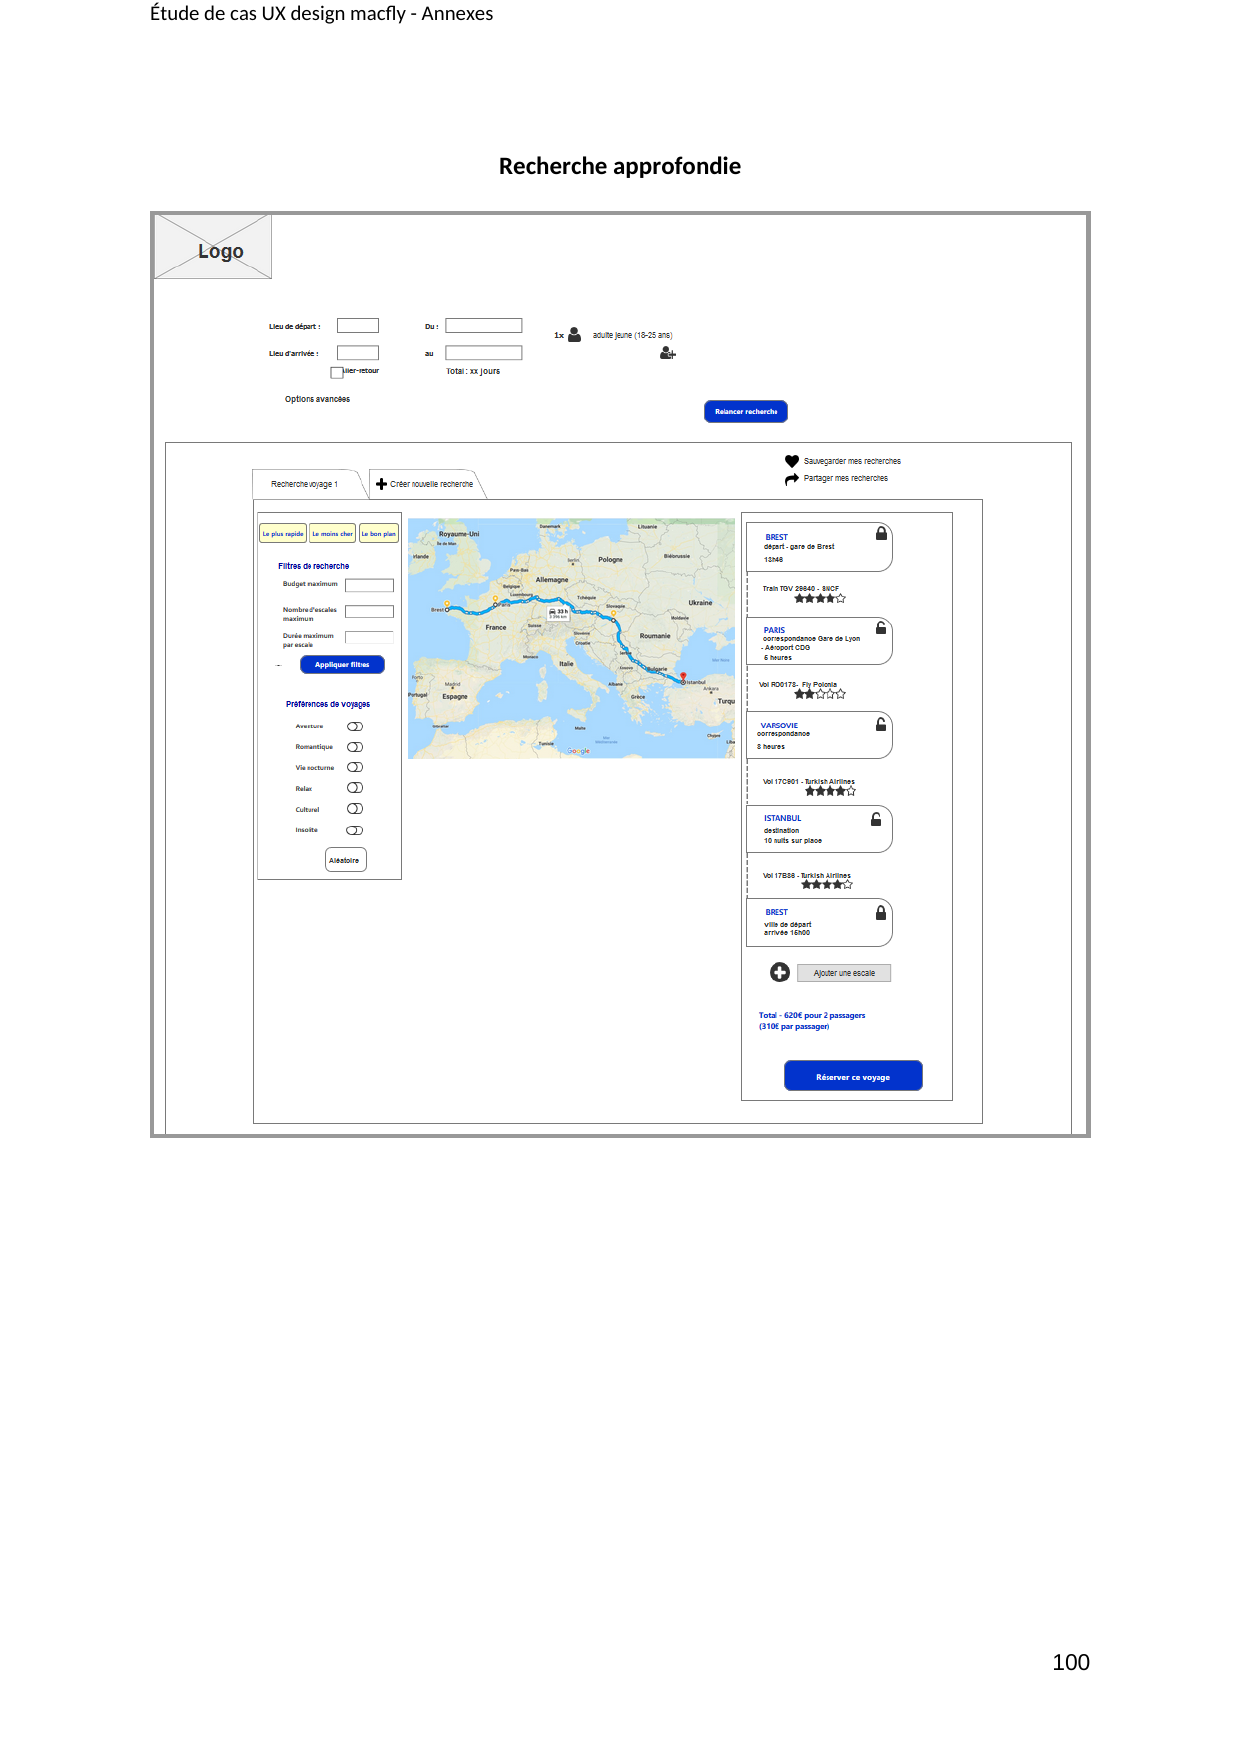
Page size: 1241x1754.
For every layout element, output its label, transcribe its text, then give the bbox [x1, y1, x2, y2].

text Recherche approfondie [150, 150, 1090, 181]
picture [154, 215, 1086, 1134]
